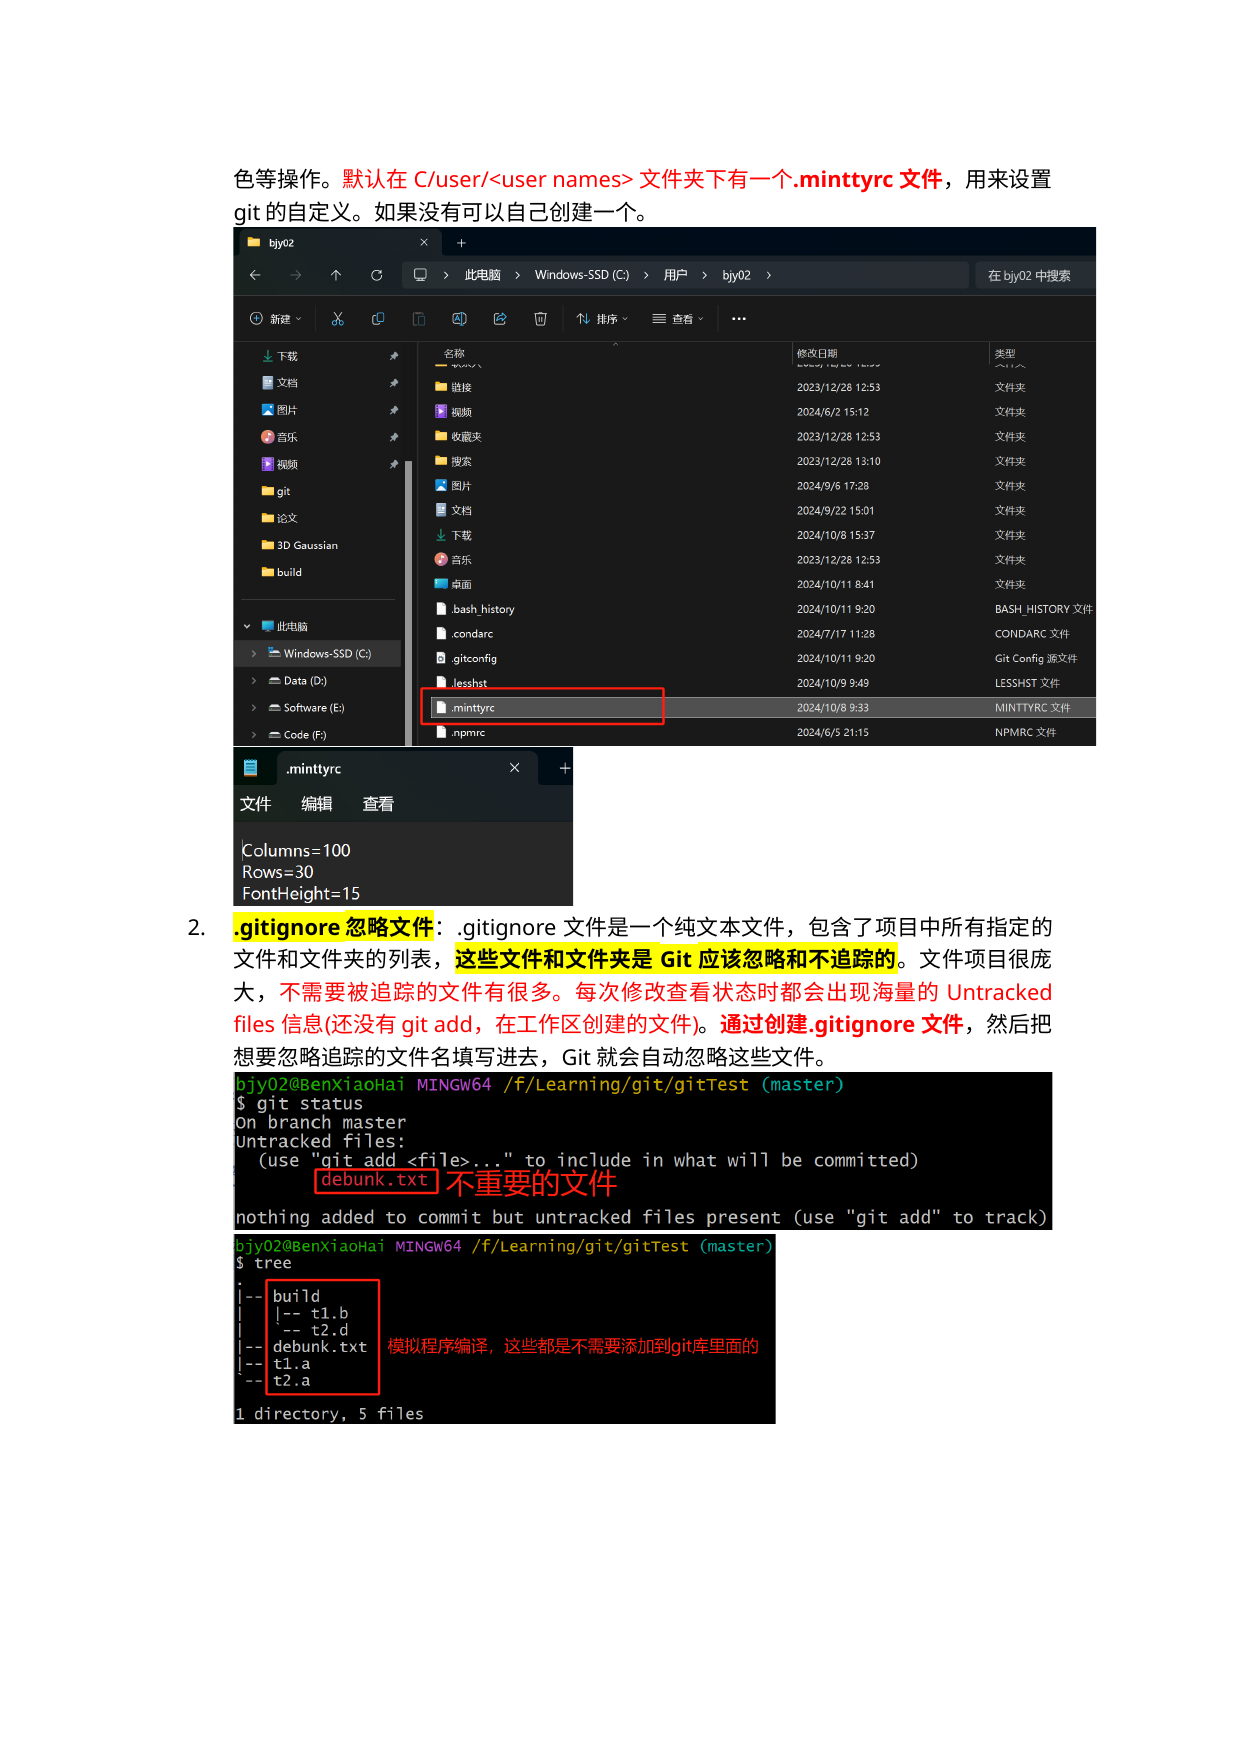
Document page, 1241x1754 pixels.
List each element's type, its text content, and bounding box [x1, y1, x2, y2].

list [187, 162, 1053, 227]
picture [233, 1072, 1053, 1230]
picture [233, 227, 1097, 746]
picture [233, 1234, 776, 1424]
list .gitignore忽略文件：.gitignore 文件是一个纯文本文件，包含了项目中所有指定的文件和文件夹的列表，这些文件和文件夹是 Git 应该忽略和不追踪的。文件项目很庞大，不需要被追踪的文件有很多。每次修改查看状态时都会出现海量的 Untracked files 信息(还没有git add，在工作区创建的文件)。通过创建.gitignore 文件，然后把想要忽略追踪的文件名填写进去，Git 就会自动忽略这些文件。 [187, 909, 1053, 1072]
picture [233, 747, 574, 906]
